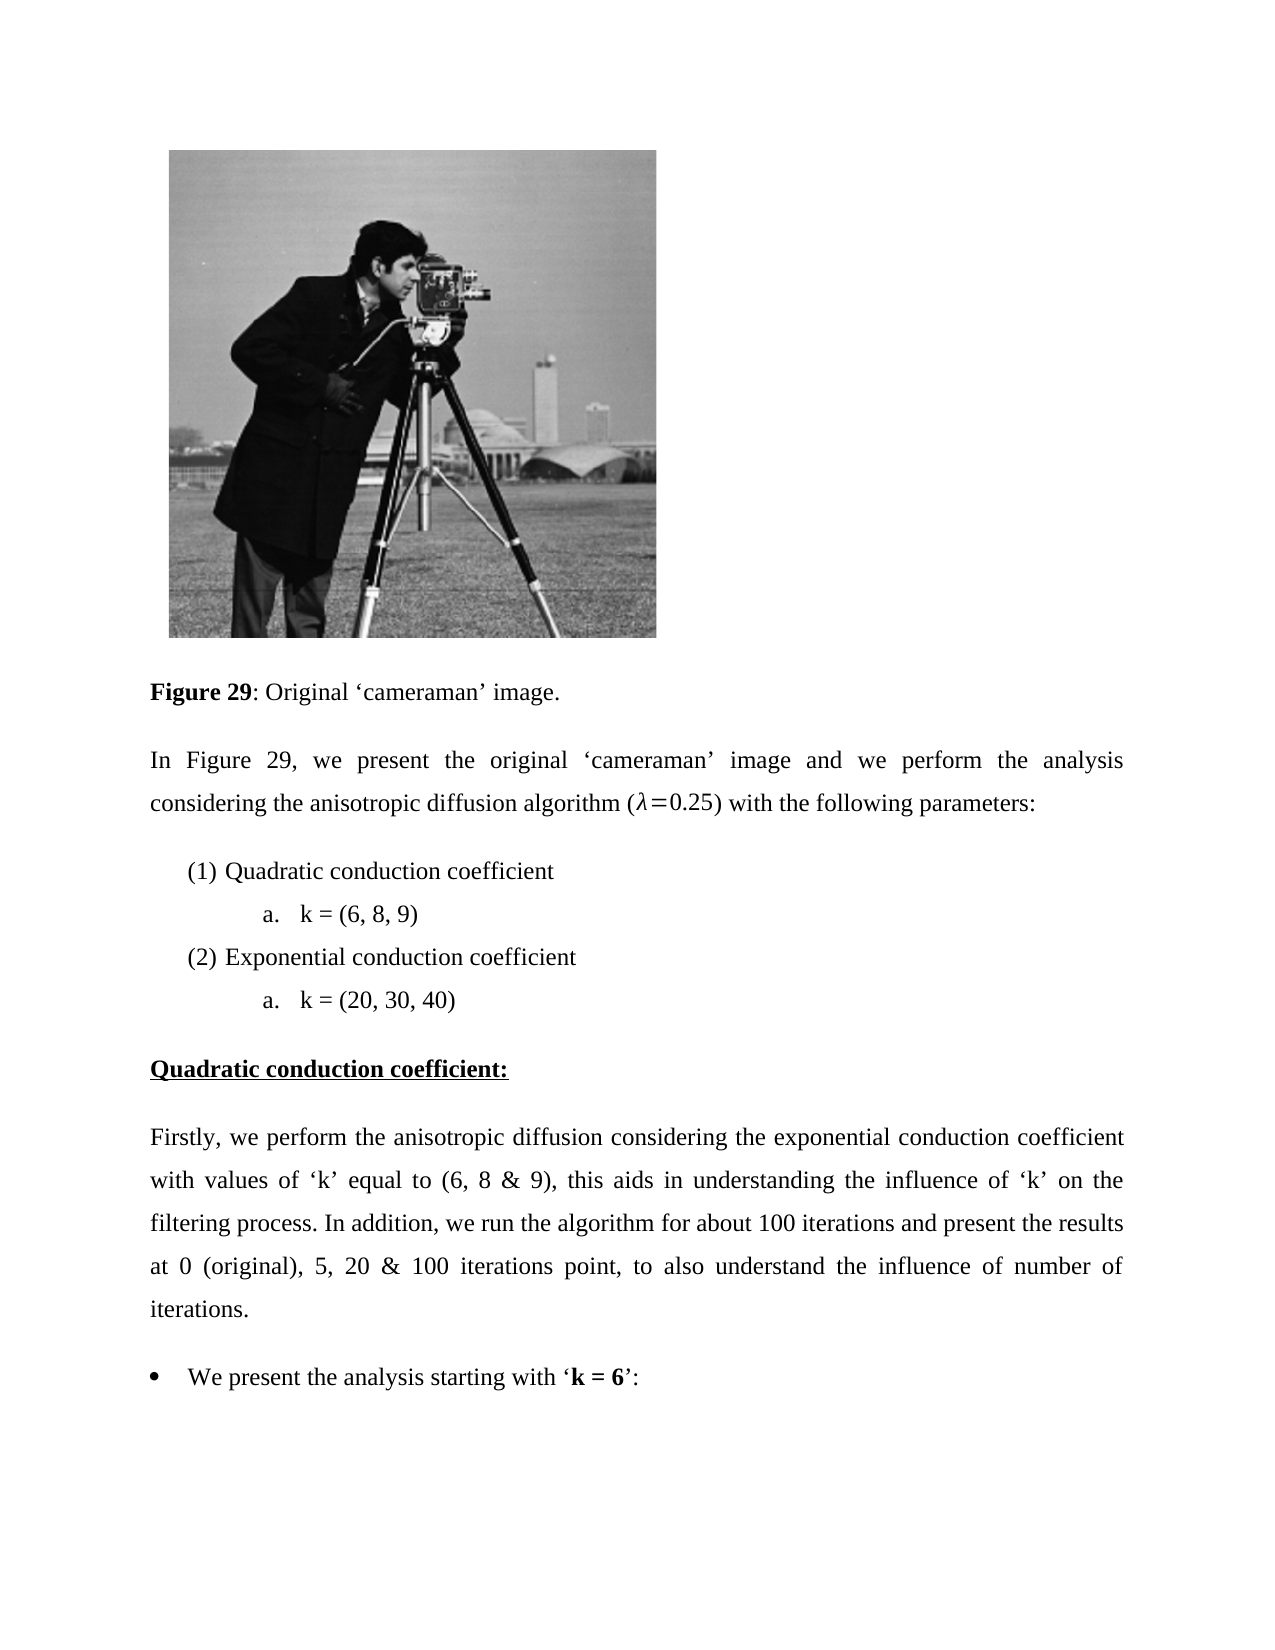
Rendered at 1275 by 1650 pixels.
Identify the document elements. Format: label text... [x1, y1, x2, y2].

text In Figure 29, we present the original ‘cameraman’ image and we perform the analysis considering the anisotropic diffusion algorithm () with the following parameters: [150, 745, 1125, 817]
list Quadratic conduction coefficient [187, 856, 1125, 885]
text Quadratic conduction coefficient: [150, 1054, 1125, 1082]
list k = (20, 30, 40) [262, 986, 1125, 1014]
text Firstly, we perform the anisotropic diffusion considering the exponential conduction coefficient with values of ‘k’ equal to (6, 8 & 9), this aids in understanding the influence of ‘k’ on the filtering process. In addition, we run the algorithm for about 100 iterations and present the results at 0 (original), 5, 20 & 100 iterations point, to also understand the influence of number of iterations. [150, 1122, 1125, 1323]
list Exponential conduction coefficient [187, 942, 1125, 971]
list k = (6, 8, 9) [262, 899, 1125, 928]
picture [168, 150, 657, 638]
text Figure 29: Original ‘cameraman’ image. [150, 677, 1125, 706]
list We present the analysis starting with ‘k = 6’: [150, 1362, 1125, 1391]
